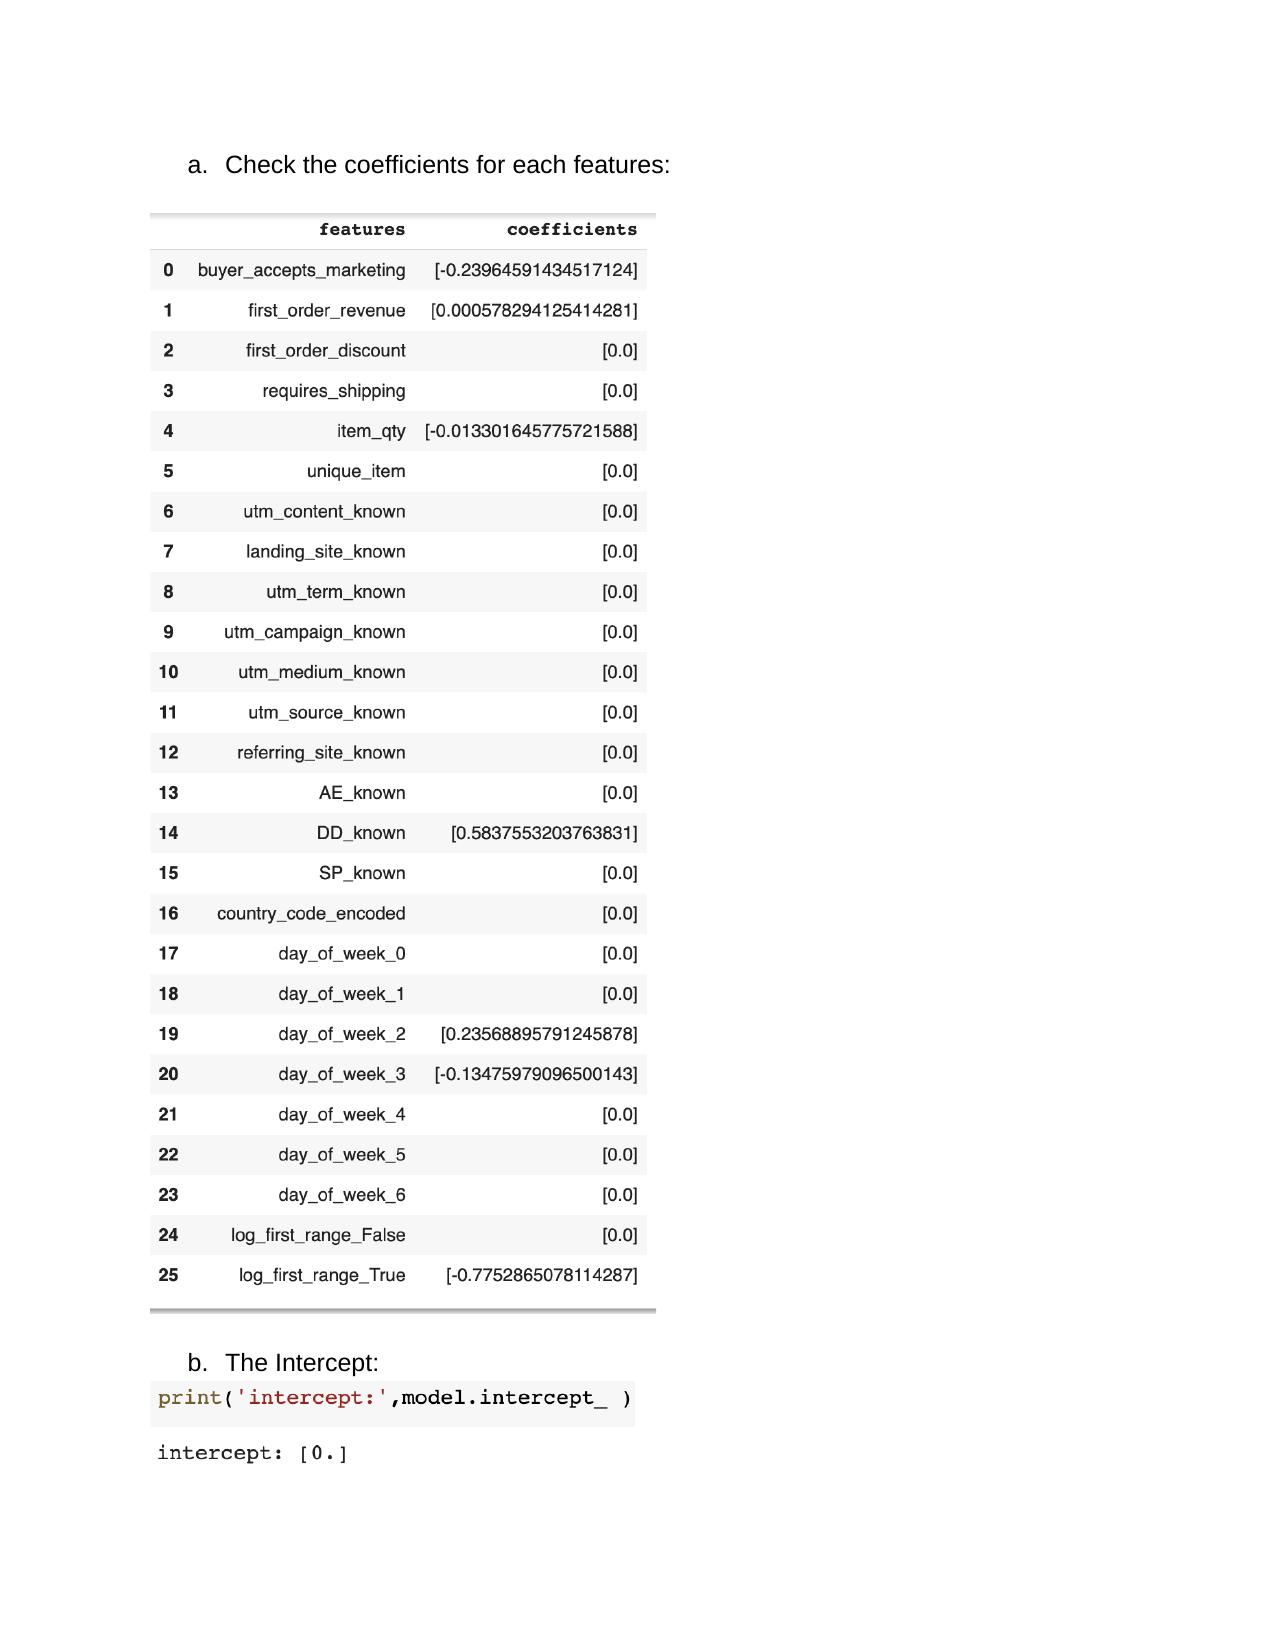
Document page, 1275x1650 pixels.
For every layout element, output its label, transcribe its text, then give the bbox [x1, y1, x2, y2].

list Check the coefficients for each features: [187, 150, 1153, 179]
picture [150, 213, 657, 1314]
picture [150, 1381, 636, 1475]
list The Intercept: [187, 1348, 1153, 1377]
